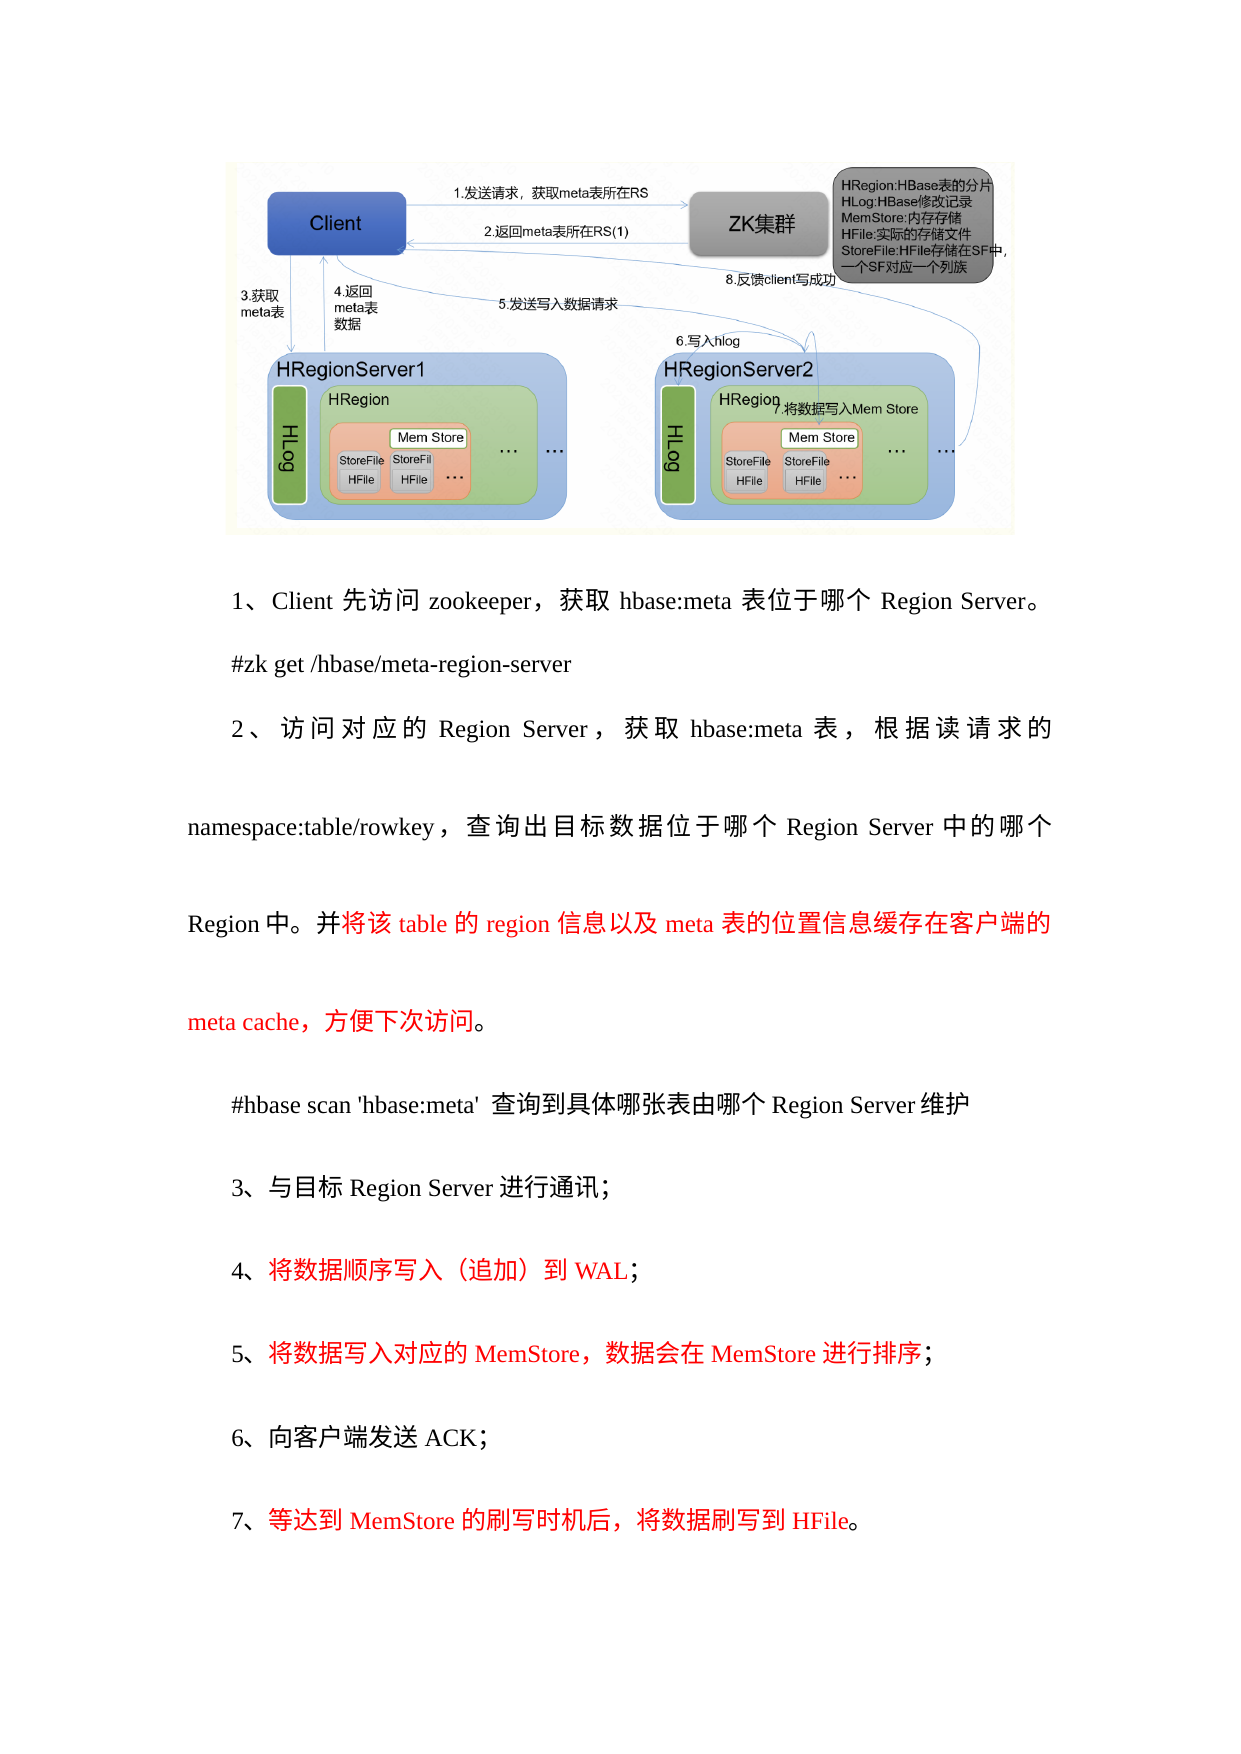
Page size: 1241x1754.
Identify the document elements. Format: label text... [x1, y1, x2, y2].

text 6、向客户端发送 ACK； [187, 1403, 1053, 1468]
text 2、访问对应的Region Server，获取hbase:meta表，根据读请求的 namespace:table/rowkey，查询出目标数据位于哪个Region Server中的哪个Region中。并将该 table 的 region 信息以及 meta 表的位置信息缓存在客户端的 meta cache，方便下次访问。 [187, 694, 1053, 1052]
text 1、Client 先访问 zookeeper，获取 hbase:meta 表位于哪个 Region Server。 #zk get /hbase/meta-region-server [231, 566, 1053, 680]
text 3、与目标 Region Server 进行通讯； [187, 1153, 1053, 1218]
text 5、将数据写入对应的 MemStore，数据会在 MemStore 进行排序； [187, 1319, 1053, 1384]
text #hbase scan 'hbase:meta' 查询到具体哪张表由哪个Region Server维护 [187, 1070, 1053, 1135]
text 4、将数据顺序写入（追加）到 WAL； [187, 1236, 1053, 1301]
picture [225, 162, 1015, 535]
text 7、等达到 MemStore 的刷写时机后，将数据刷写到 HFile。 [187, 1486, 1053, 1551]
